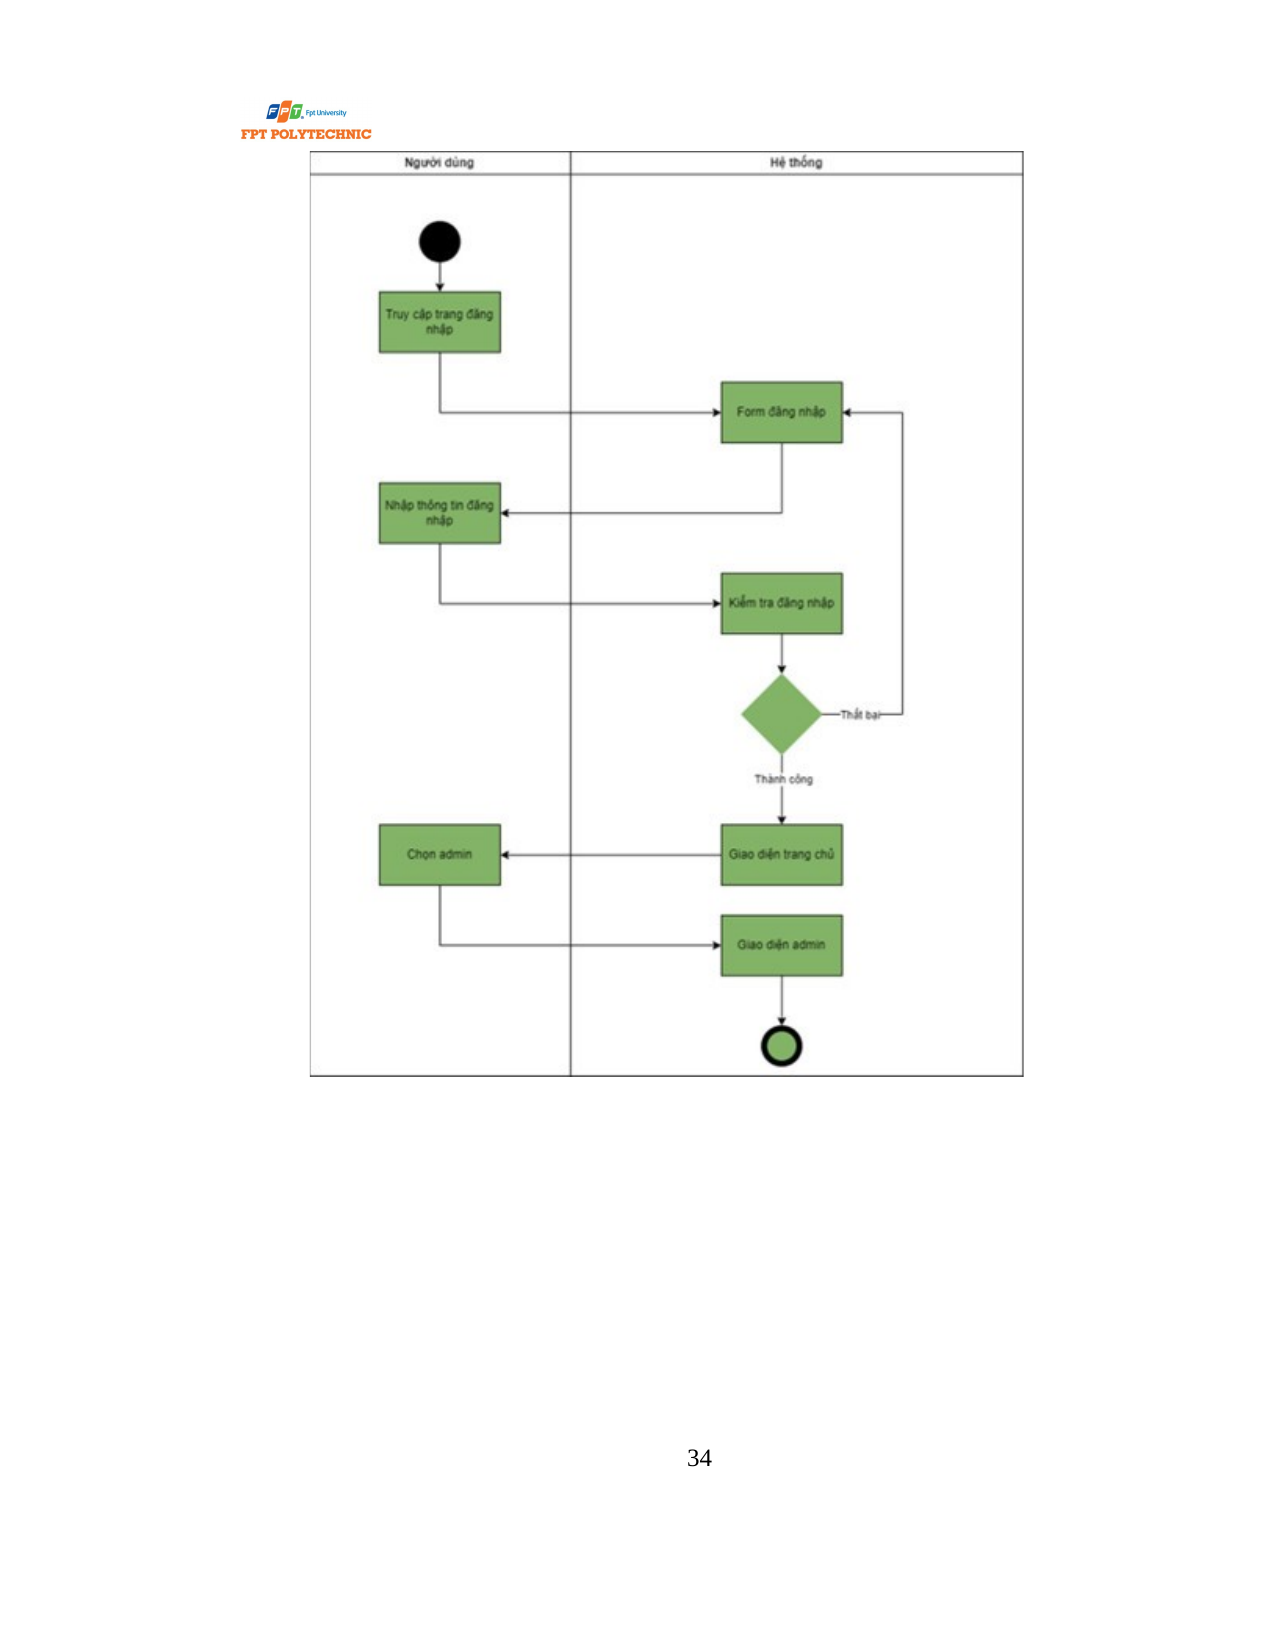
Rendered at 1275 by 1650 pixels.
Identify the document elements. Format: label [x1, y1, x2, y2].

picture [309, 151, 1024, 1077]
picture [239, 97, 373, 142]
